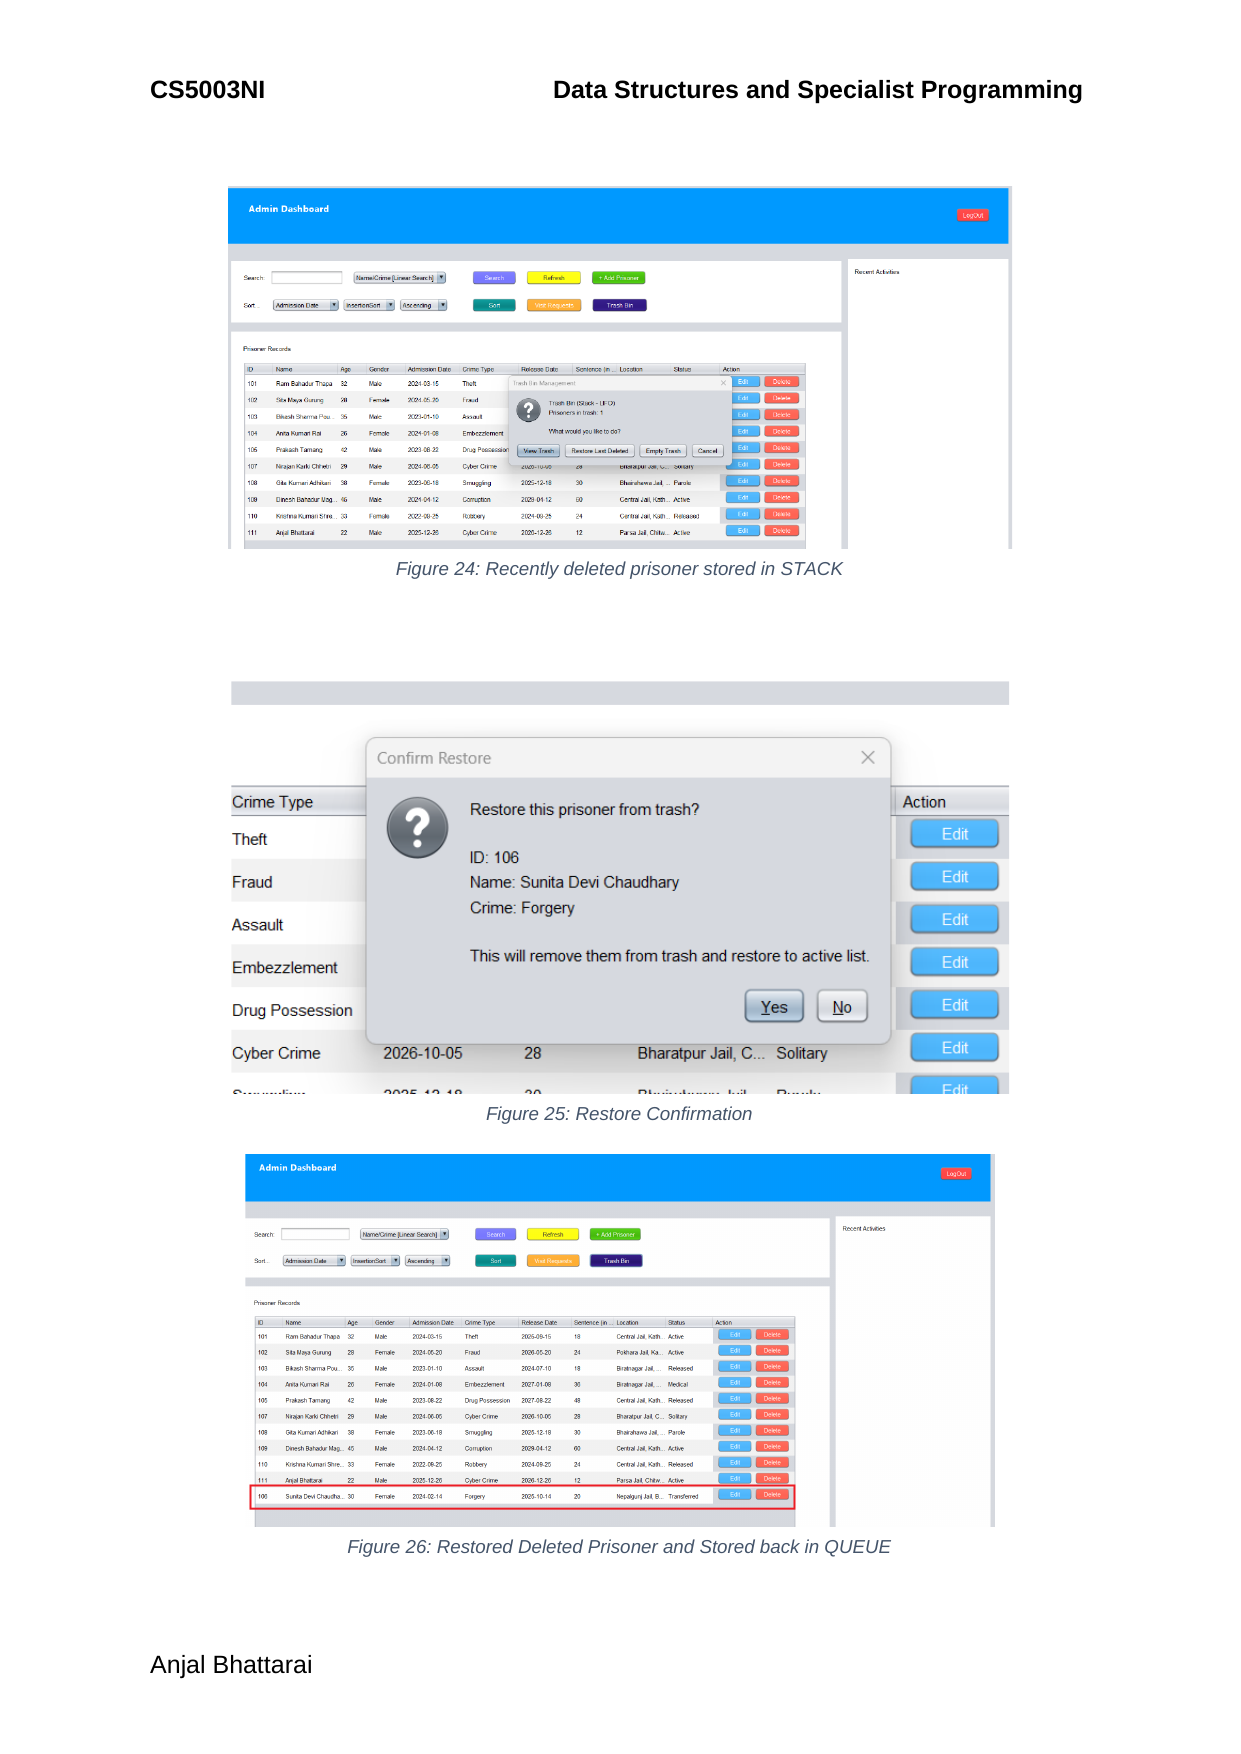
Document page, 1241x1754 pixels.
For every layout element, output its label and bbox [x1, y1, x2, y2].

picture [231, 659, 1010, 1094]
picture [228, 186, 1013, 549]
picture [245, 1154, 995, 1527]
